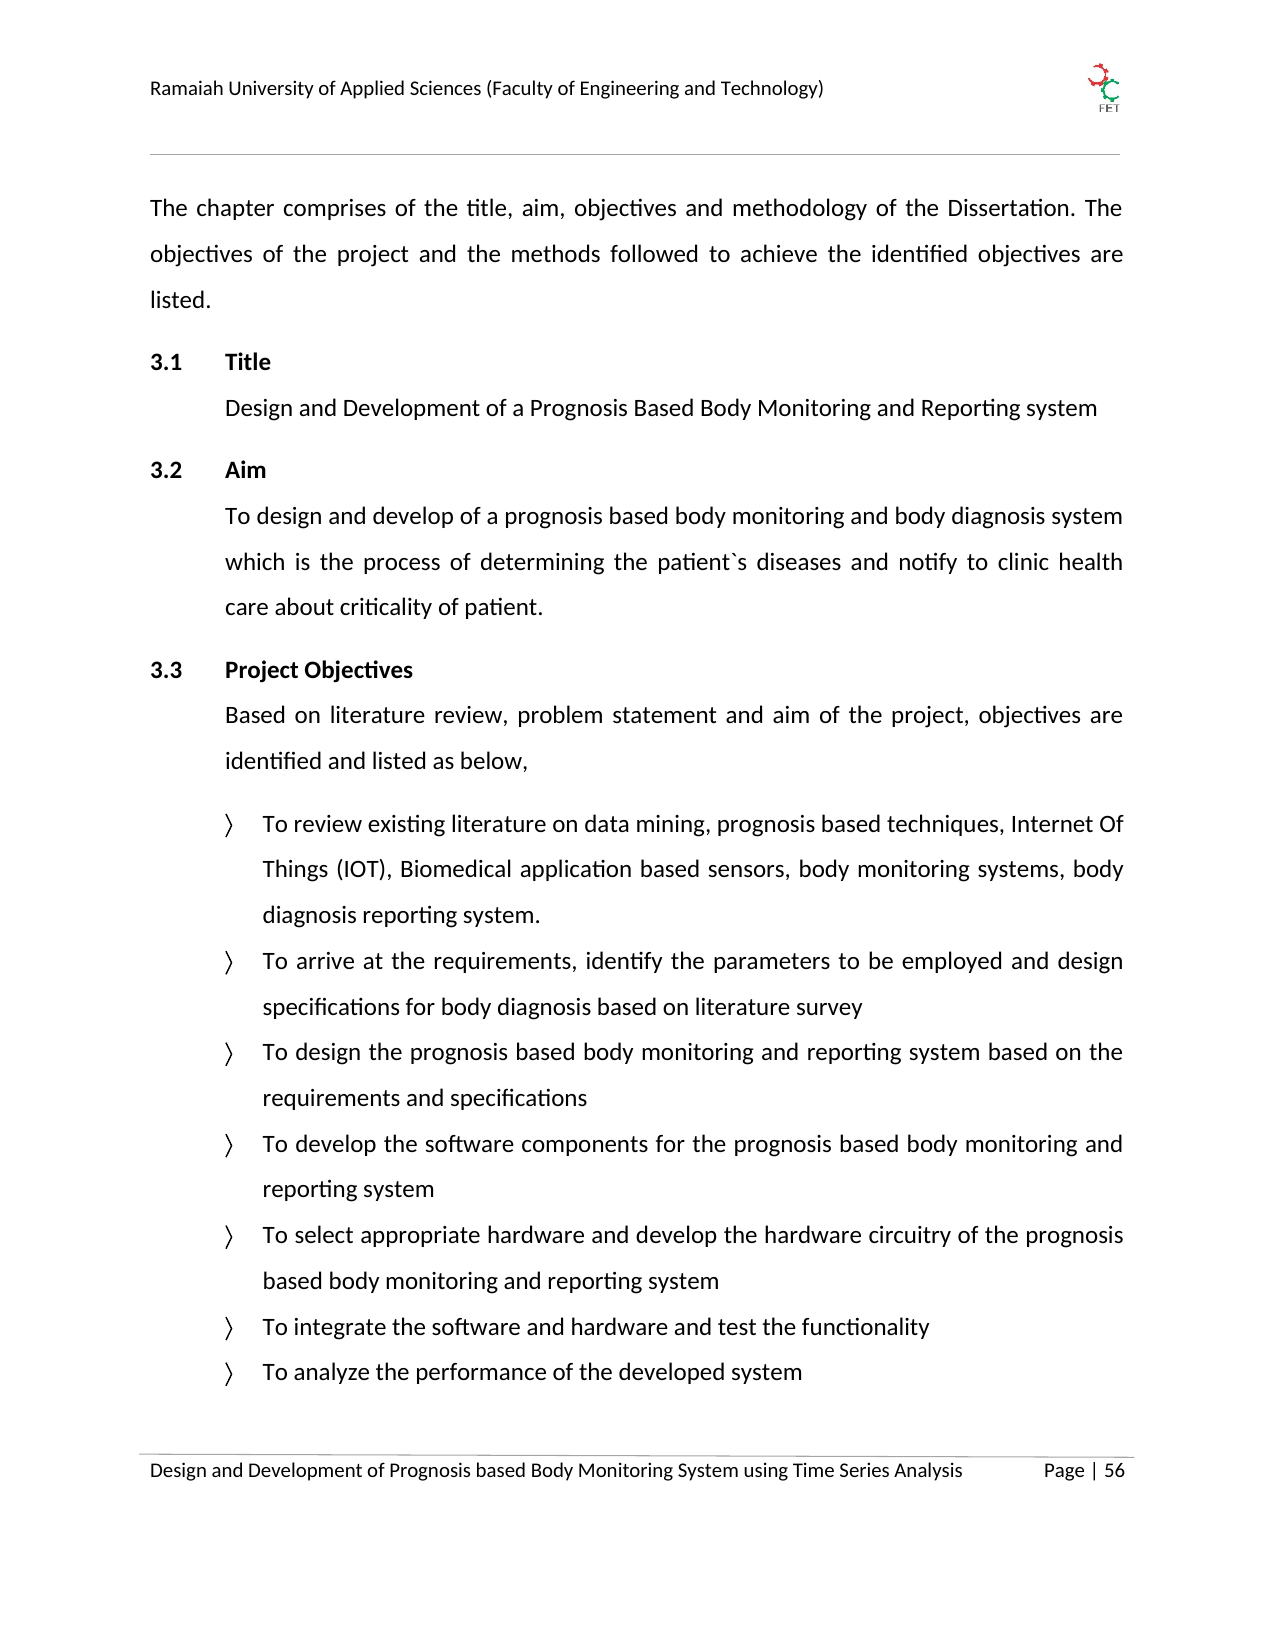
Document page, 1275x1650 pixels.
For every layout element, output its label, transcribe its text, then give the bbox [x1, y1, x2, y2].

subtitle 3.3 Project Objectives [150, 654, 1125, 684]
list To review existing literature on data mining, prognosis based techniques, Internet Of Things (IOT), Biomedical application based sensors, body monitoring systems, body diagnosis reporting system. [225, 808, 1125, 930]
list To arrive at the requirements, identify the parameters to be employed and design specifications for body diagnosis based on literature survey [225, 945, 1125, 1021]
subtitle 3.1 Title [150, 346, 1125, 377]
picture [1084, 57, 1125, 118]
list To develop the software components for the prognosis based body monitoring and reporting system [225, 1128, 1125, 1204]
list To analyze the performance of the developed system [225, 1357, 1125, 1387]
list To design the prognosis based body monitoring and reporting system based on the requirements and specifications [225, 1036, 1125, 1113]
list To select appropriate hardware and develop the hardware circuitry of the prognosis based body monitoring and reporting system [225, 1219, 1125, 1296]
text Based on literature review, problem statement and aim of the project, objectives are identified and listed as below, [150, 700, 1125, 776]
list To integrate the software and hardware and test the functionality [225, 1311, 1125, 1341]
text Design and Development of a Prognosis Based Body Monitoring and Reporting system [150, 392, 1125, 422]
text The chapter comprises of the title, aim, objectives and methodology of the Dissertation. The objectives of the project and the methods followed to achieve the identified objectives are listed. [150, 192, 1125, 314]
text To design and develop of a prognosis based body monitoring and body diagnosis system which is the process of determining the patient`s diseases and notify to clinic health care about criticality of patient. [150, 500, 1125, 622]
subtitle 3.2 Aim [150, 454, 1125, 485]
